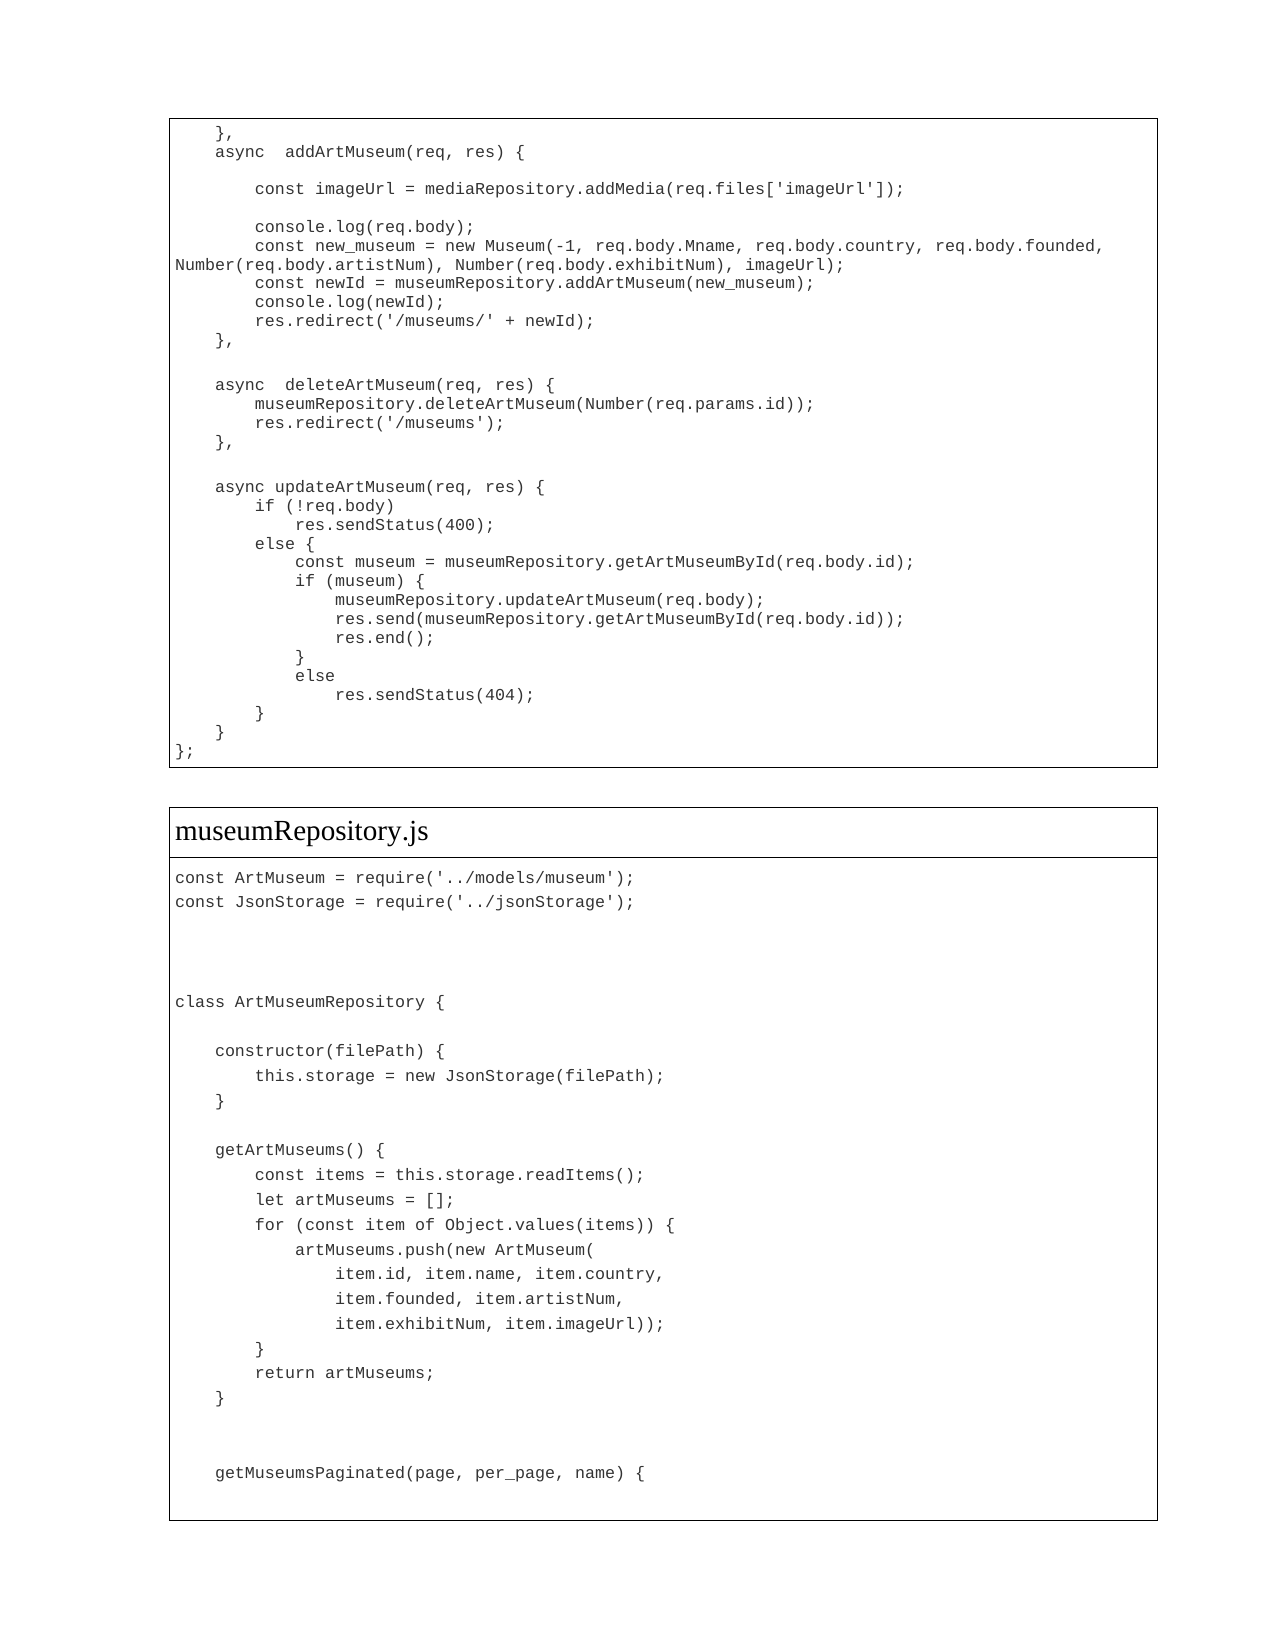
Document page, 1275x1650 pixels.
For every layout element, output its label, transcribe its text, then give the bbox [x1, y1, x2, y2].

table_header museumRepository.js [170, 808, 1157, 857]
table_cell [170, 858, 1157, 1519]
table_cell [170, 119, 1157, 767]
